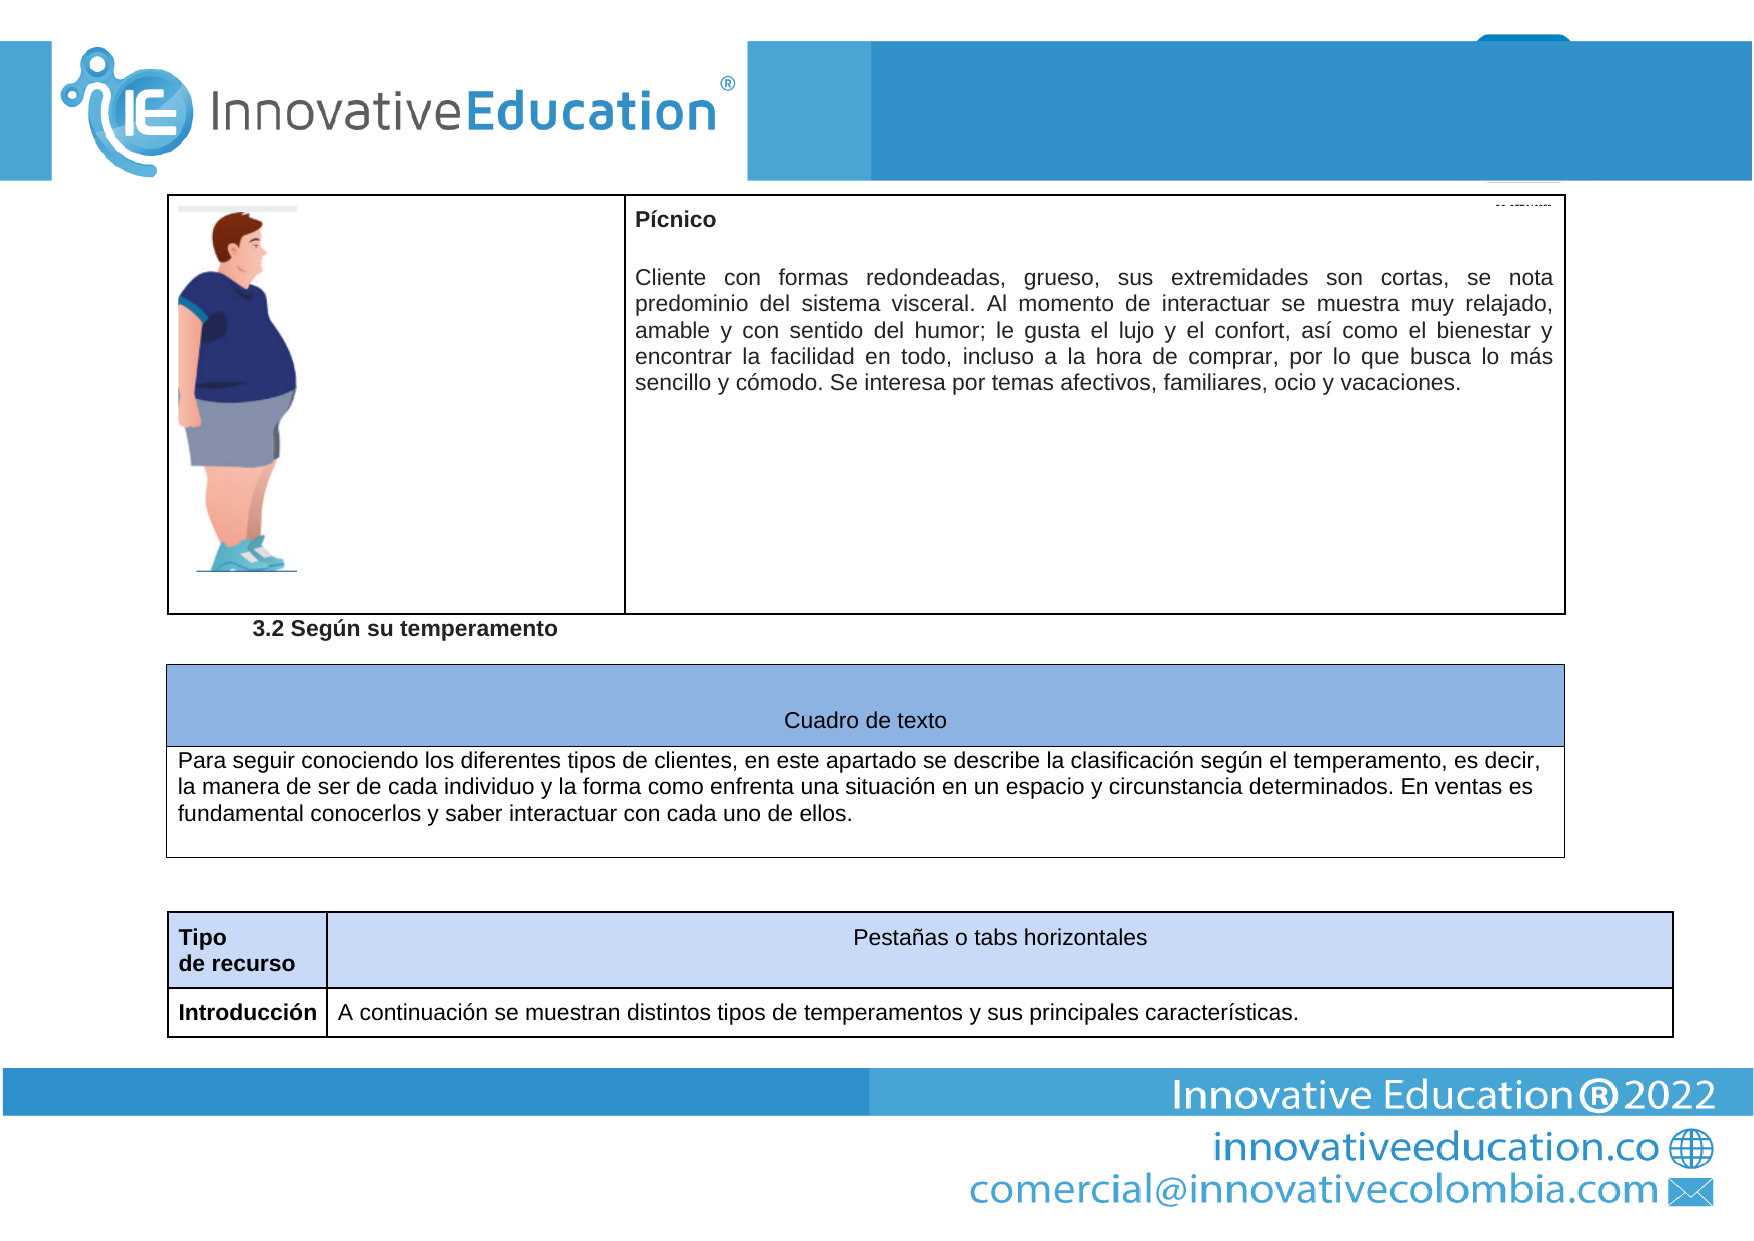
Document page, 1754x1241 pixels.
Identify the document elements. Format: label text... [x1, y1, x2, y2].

picture [178, 206, 297, 572]
table_header Tipo de recurso [169, 913, 326, 987]
picture [0, 28, 1752, 214]
picture [2, 1067, 1754, 1213]
table_cell [169, 196, 624, 613]
table_cell Pícnico Cliente con formas redondeadas, grueso, sus extremidades son cortas, se nota predominio del sistema visceral. Al momento de interactuar se muestra muy relajado, amable y con sentido del humor; le gusta el lujo y el confort, así como el bienestar y encontrar la facilidad en todo, incluso a la hora de comprar, por lo que busca lo más sencillo y cómodo. Se interesa por temas afectivos, familiares, ocio y vacaciones. [626, 196, 1564, 613]
table_header Cuadro de texto [167, 665, 1564, 746]
table_cell A continuación se muestran distintos tipos de temperamentos y sus principales características. [328, 989, 1672, 1036]
table_cell Para seguir conociendo los diferentes tipos de clientes, en este apartado se describe la clasificación según el temperamento, es decir, la manera de ser de cada individuo y la forma como enfrenta una situación en un espacio y circunstancia determinados. En ventas es fundamental conocerlos y saber interactuar con cada uno de ellos. [167, 747, 1564, 857]
table_cell Introducción [169, 989, 326, 1036]
text 3.2 Según su temperamento [252, 615, 1577, 641]
table_header Pestañas o tabs horizontales [328, 913, 1672, 987]
